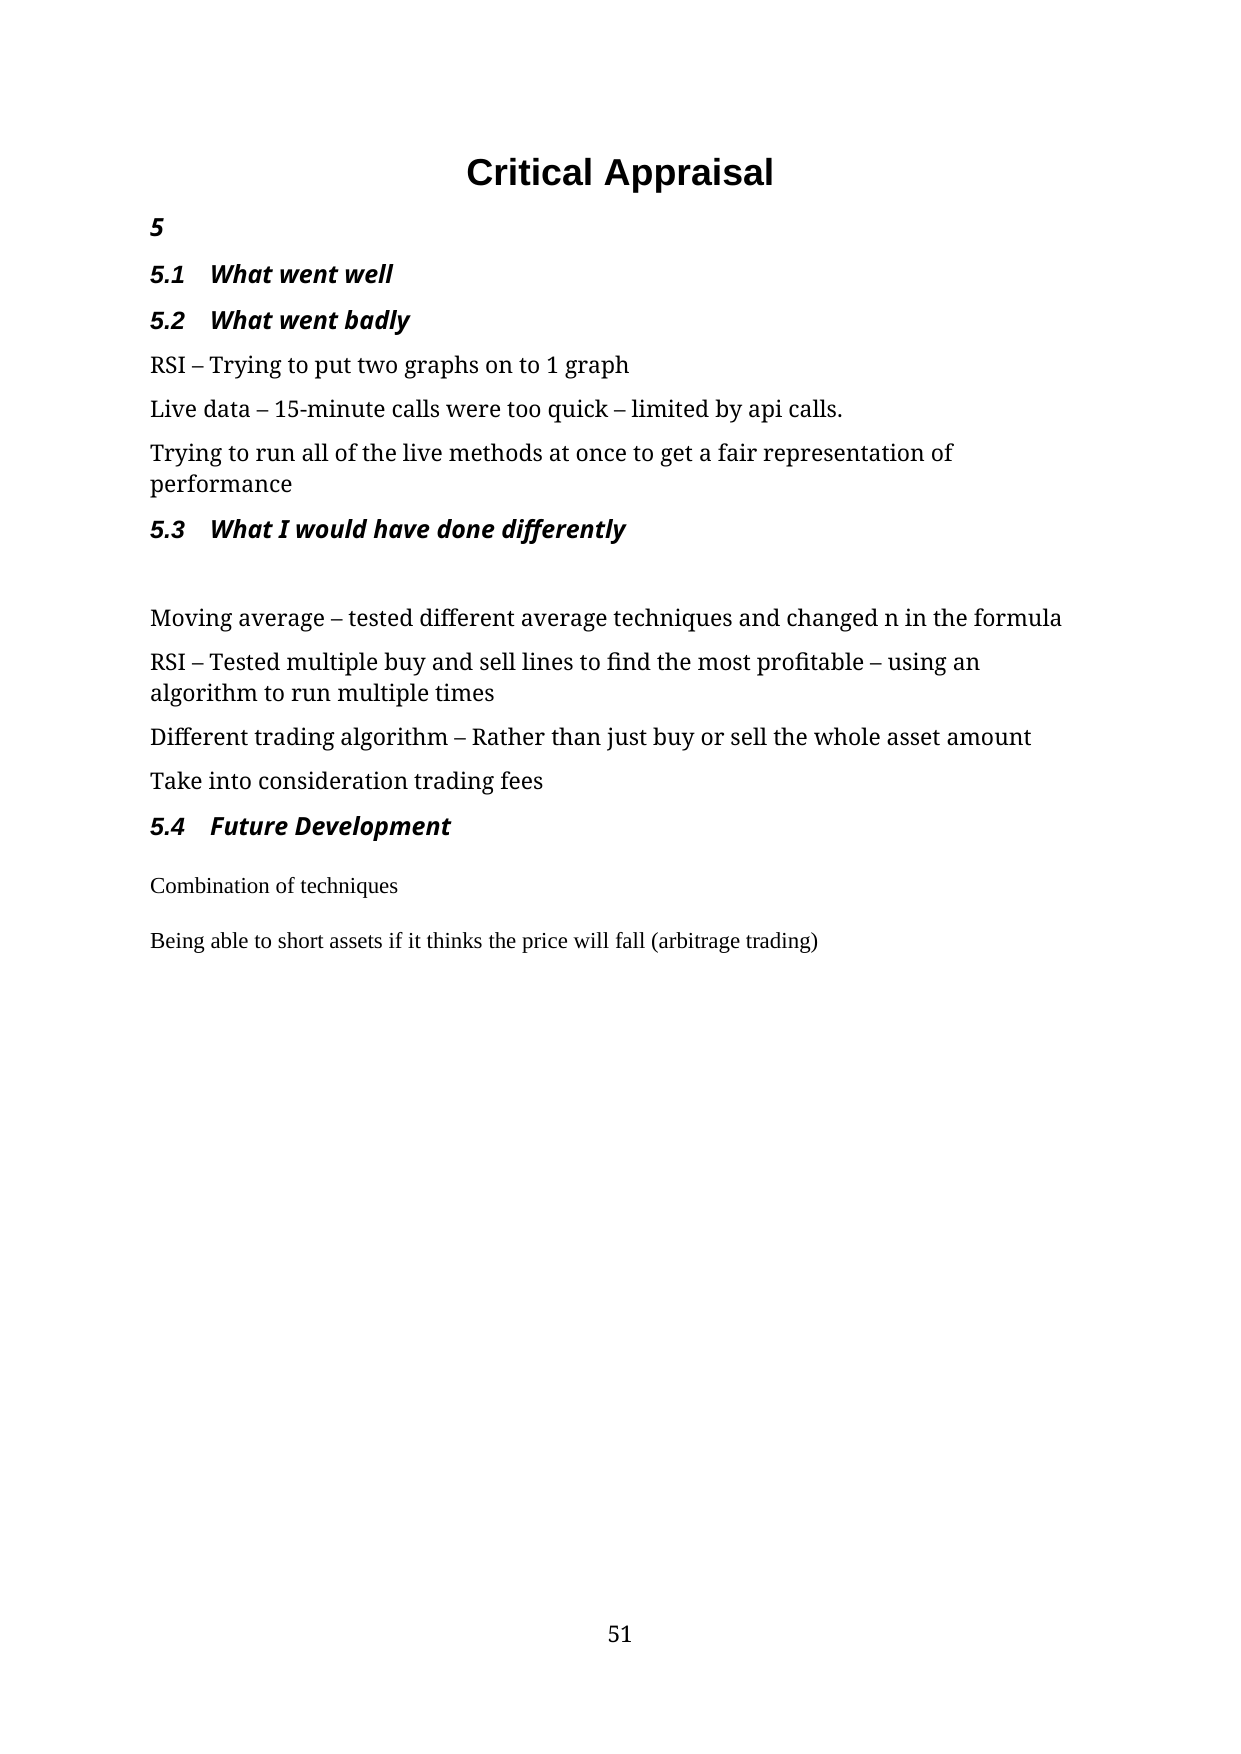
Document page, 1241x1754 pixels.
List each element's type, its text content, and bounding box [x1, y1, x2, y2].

text Moving average – tested different average techniques and changed n in the formula [150, 602, 1090, 633]
subtitle What went badly [150, 303, 1090, 337]
text Trying to run all of the live methods at once to get a fair representation of performance [150, 437, 1090, 499]
text RSI – Trying to put two graphs on to 1 graph [150, 349, 1090, 381]
subtitle What went well [150, 256, 1090, 290]
text Take into consideration trading fees [150, 765, 1090, 796]
subtitle Future Development [150, 808, 1090, 843]
text Being able to short assets if it thinks the price will fall (arbitrage trading) [150, 927, 1090, 954]
subtitle Critical Appraisal [150, 150, 1090, 193]
text Combination of techniques [150, 872, 1090, 898]
subtitle What I would have done differently [150, 512, 1090, 546]
text Live data – 15-minute calls were too quick – limited by api calls. [150, 393, 1090, 424]
text RSI – Tested multiple buy and sell lines to find the most profitable – using an algorithm to run multiple times [150, 646, 1090, 708]
text Different trading algorithm – Rather than just buy or sell the whole asset amount [150, 721, 1090, 752]
